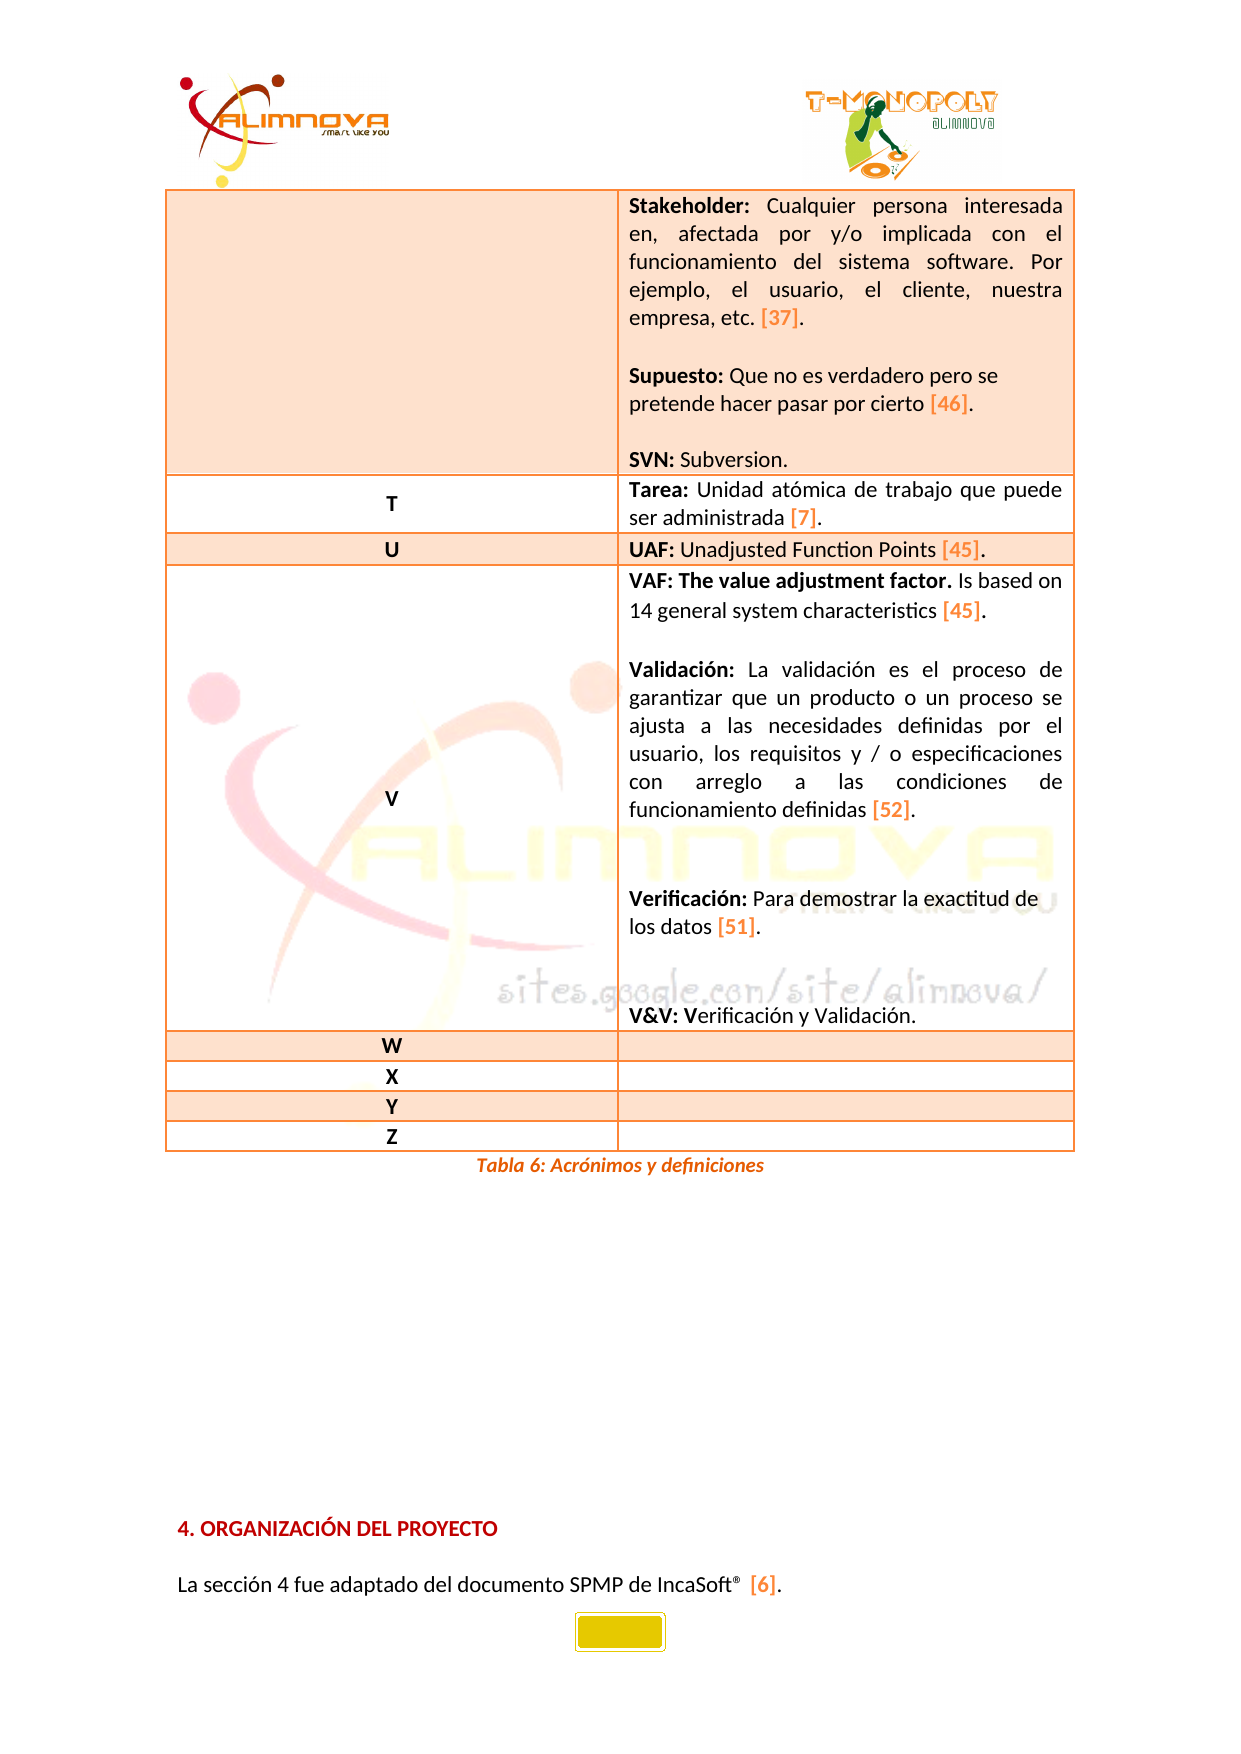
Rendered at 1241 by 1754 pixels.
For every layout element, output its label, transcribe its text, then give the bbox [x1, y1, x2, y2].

table_cell [619, 1122, 1073, 1150]
picture [177, 73, 389, 189]
table_cell [619, 1062, 1073, 1090]
table_cell S [167, 191, 617, 473]
table_cell Y [167, 1092, 617, 1120]
table_cell W [167, 1032, 617, 1060]
text Tabla 6: Acrónimos y definiciones [177, 1152, 1063, 1177]
table_cell [619, 1032, 1073, 1060]
table_cell T [167, 476, 617, 532]
table_cell Z [167, 1122, 617, 1150]
table_cell V [167, 566, 617, 1029]
subtitle 4. ORGANIZACIÓN DEL PROYECTO [177, 1514, 1063, 1542]
table_cell X [167, 1062, 617, 1090]
table_cell VAF: The value adjustment factor. Is based on 14 general system characteristics . Validación: La validación es el proceso de garantizar que un producto o un proceso se ajusta a las necesidades definidas por el usuario, los requisitos y / o especificaciones con arreglo a las condiciones de funcionamiento definidas . Verificación: Para demostrar la exactitud de los datos . V&V: Verificación y Validación. [619, 566, 1073, 1029]
picture [802, 79, 1002, 184]
table_cell U [167, 534, 617, 564]
table_cell [619, 1092, 1073, 1120]
